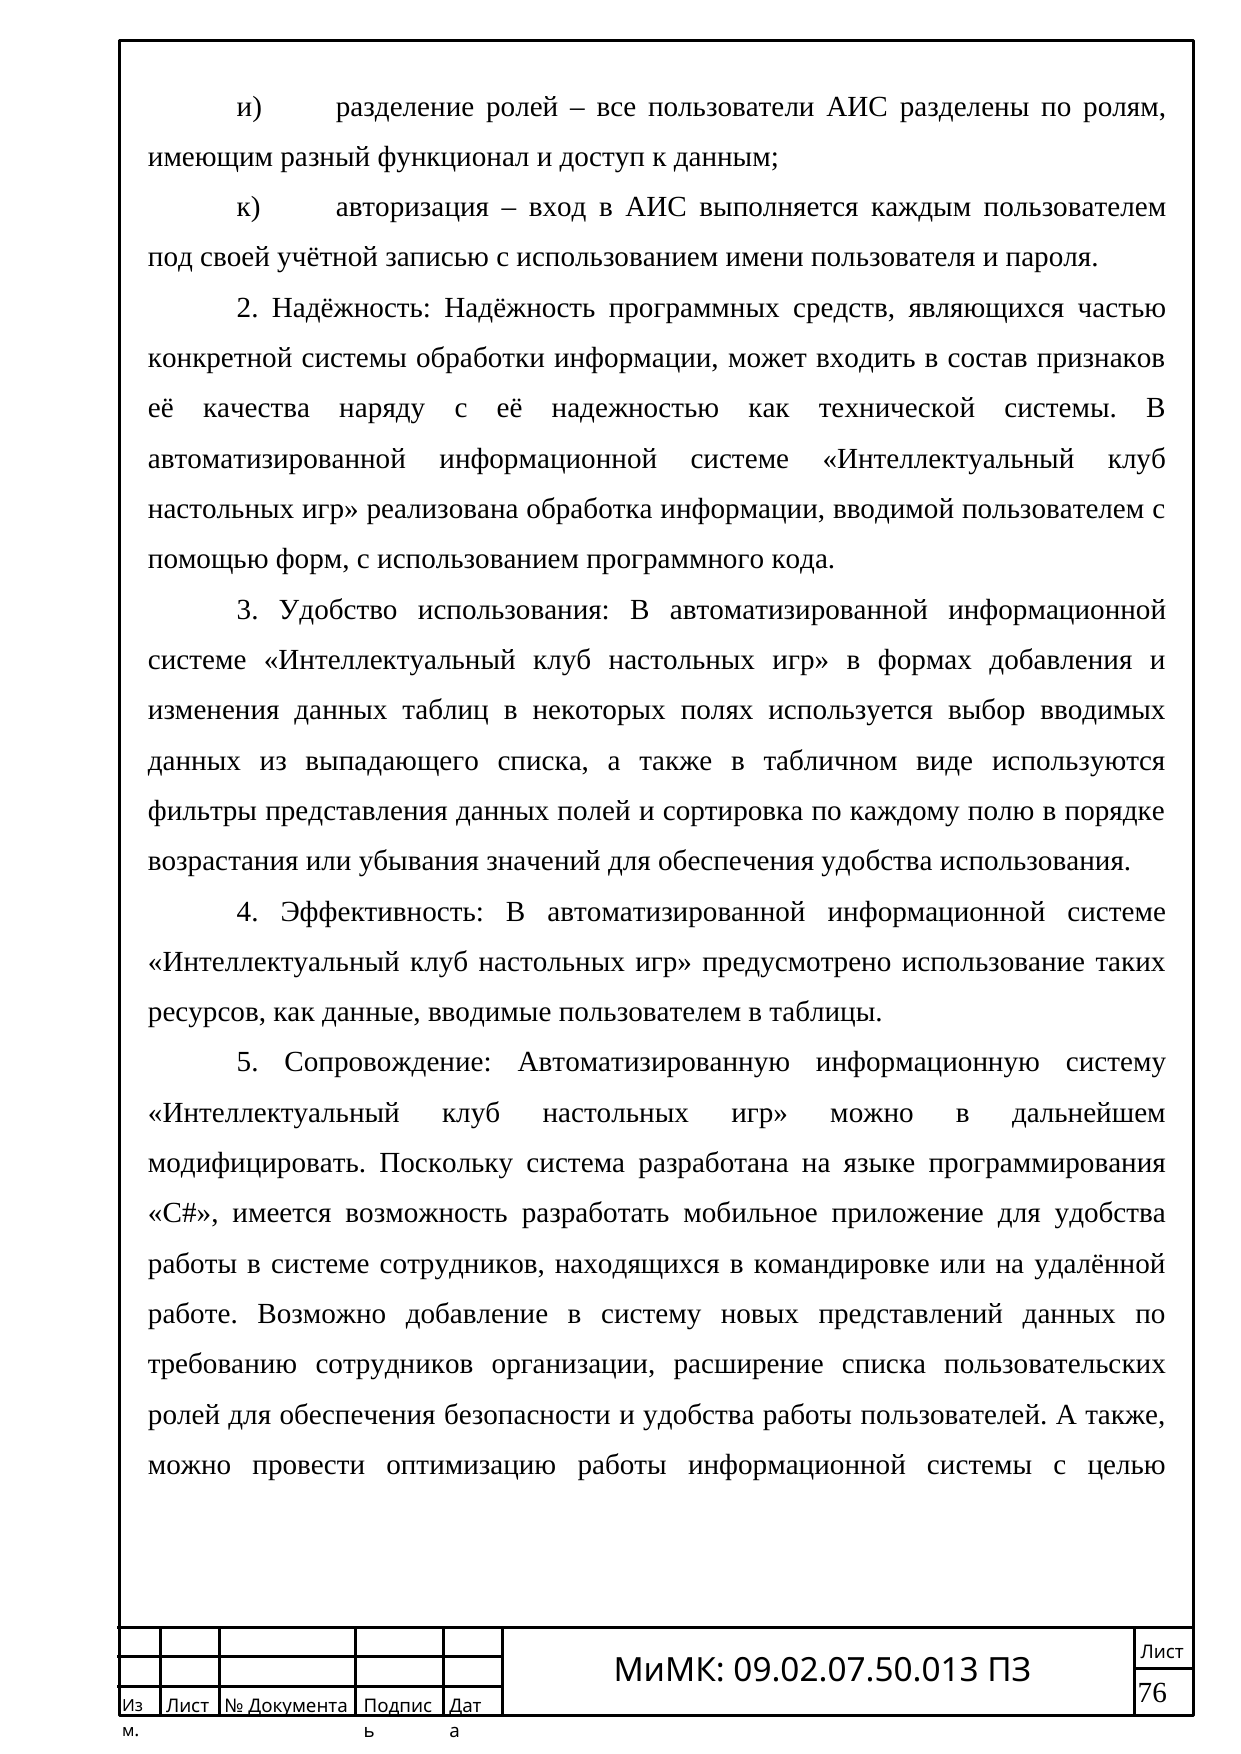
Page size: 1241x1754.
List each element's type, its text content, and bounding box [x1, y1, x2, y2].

text и) разделение ролей – все пользователи АИС разделены по ролям, имеющим разный функционал и доступ к данным; [148, 89, 1167, 172]
text 4. Эффективность: В автоматизированной информационной системе «Интеллектуальный клуб настольных игр» предусмотрено использование таких ресурсов, как данные, вводимые пользователем в таблицы. [148, 894, 1167, 1028]
text 2. Надёжность: Надёжность программных средств, являющихся частью конкретной системы обработки информации, может входить в состав признаков её качества наряду с её надежностью как технической системы. В автоматизированной информационной системе «Интеллектуальный клуб настольных игр» реализована обработка информации, вводимой пользователем с помощью форм, с использованием программного кода. [148, 290, 1167, 575]
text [148, 1044, 1167, 1481]
text 3. Удобство использования: В автоматизированной информационной системе «Интеллектуальный клуб настольных игр» в формах добавления и изменения данных таблиц в некоторых полях используется выбор вводимых данных из выпадающего списка, а также в табличном виде используются фильтры представления данных полей и сортировка по каждому полю в порядке возрастания или убывания значений для обеспечения удобства использования. [148, 592, 1167, 877]
text к) авторизация – вход в АИС выполняется каждым пользователем под своей учётной записью с использованием имени пользователя и пароля. [148, 189, 1167, 273]
